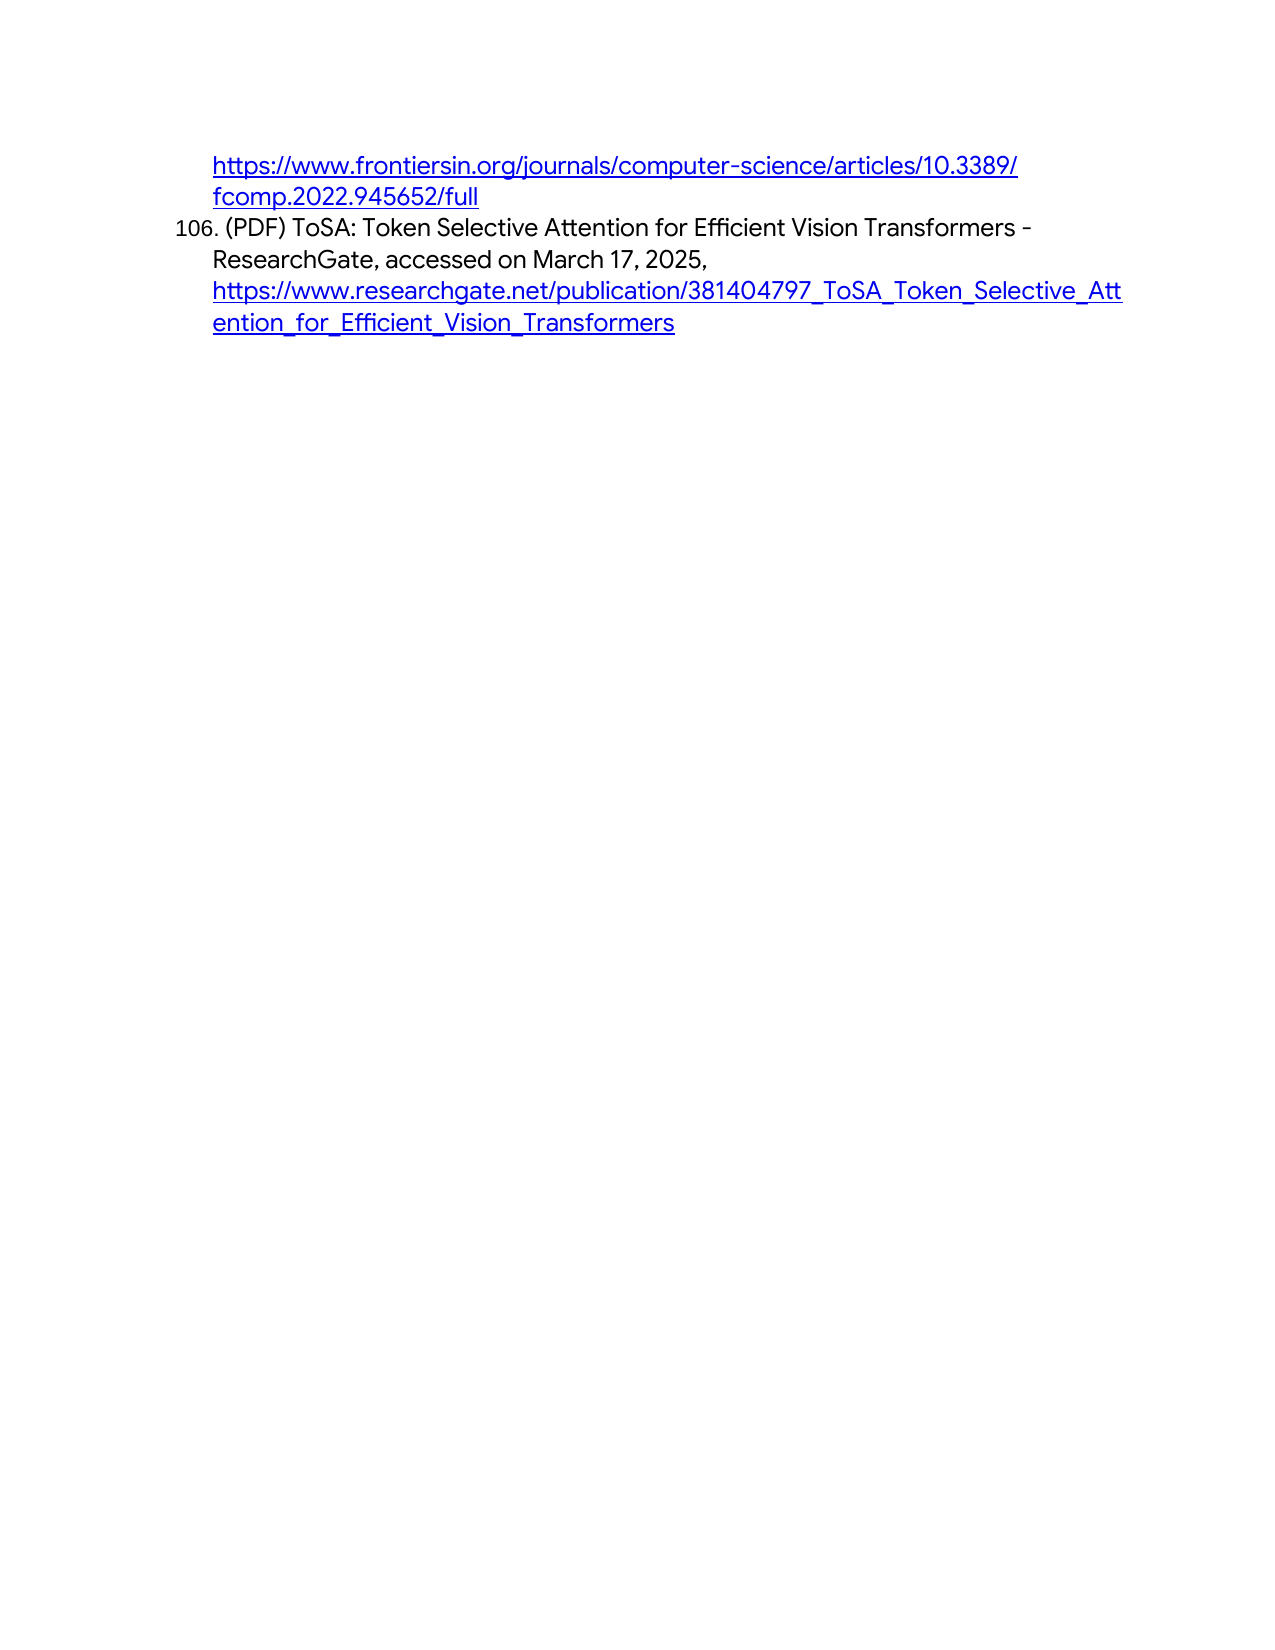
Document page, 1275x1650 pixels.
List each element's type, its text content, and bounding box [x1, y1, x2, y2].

list (PDF) ToSA: Token Selective Attention for Efficient Vision Transformers - ResearchGate, accessed on March 17, 2025, https://www.researchgate.net/publication/381404797_ToSA_Token_Selective_Attention_for_Efficient_Vision_Transformers [175, 213, 1125, 338]
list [175, 150, 1125, 213]
